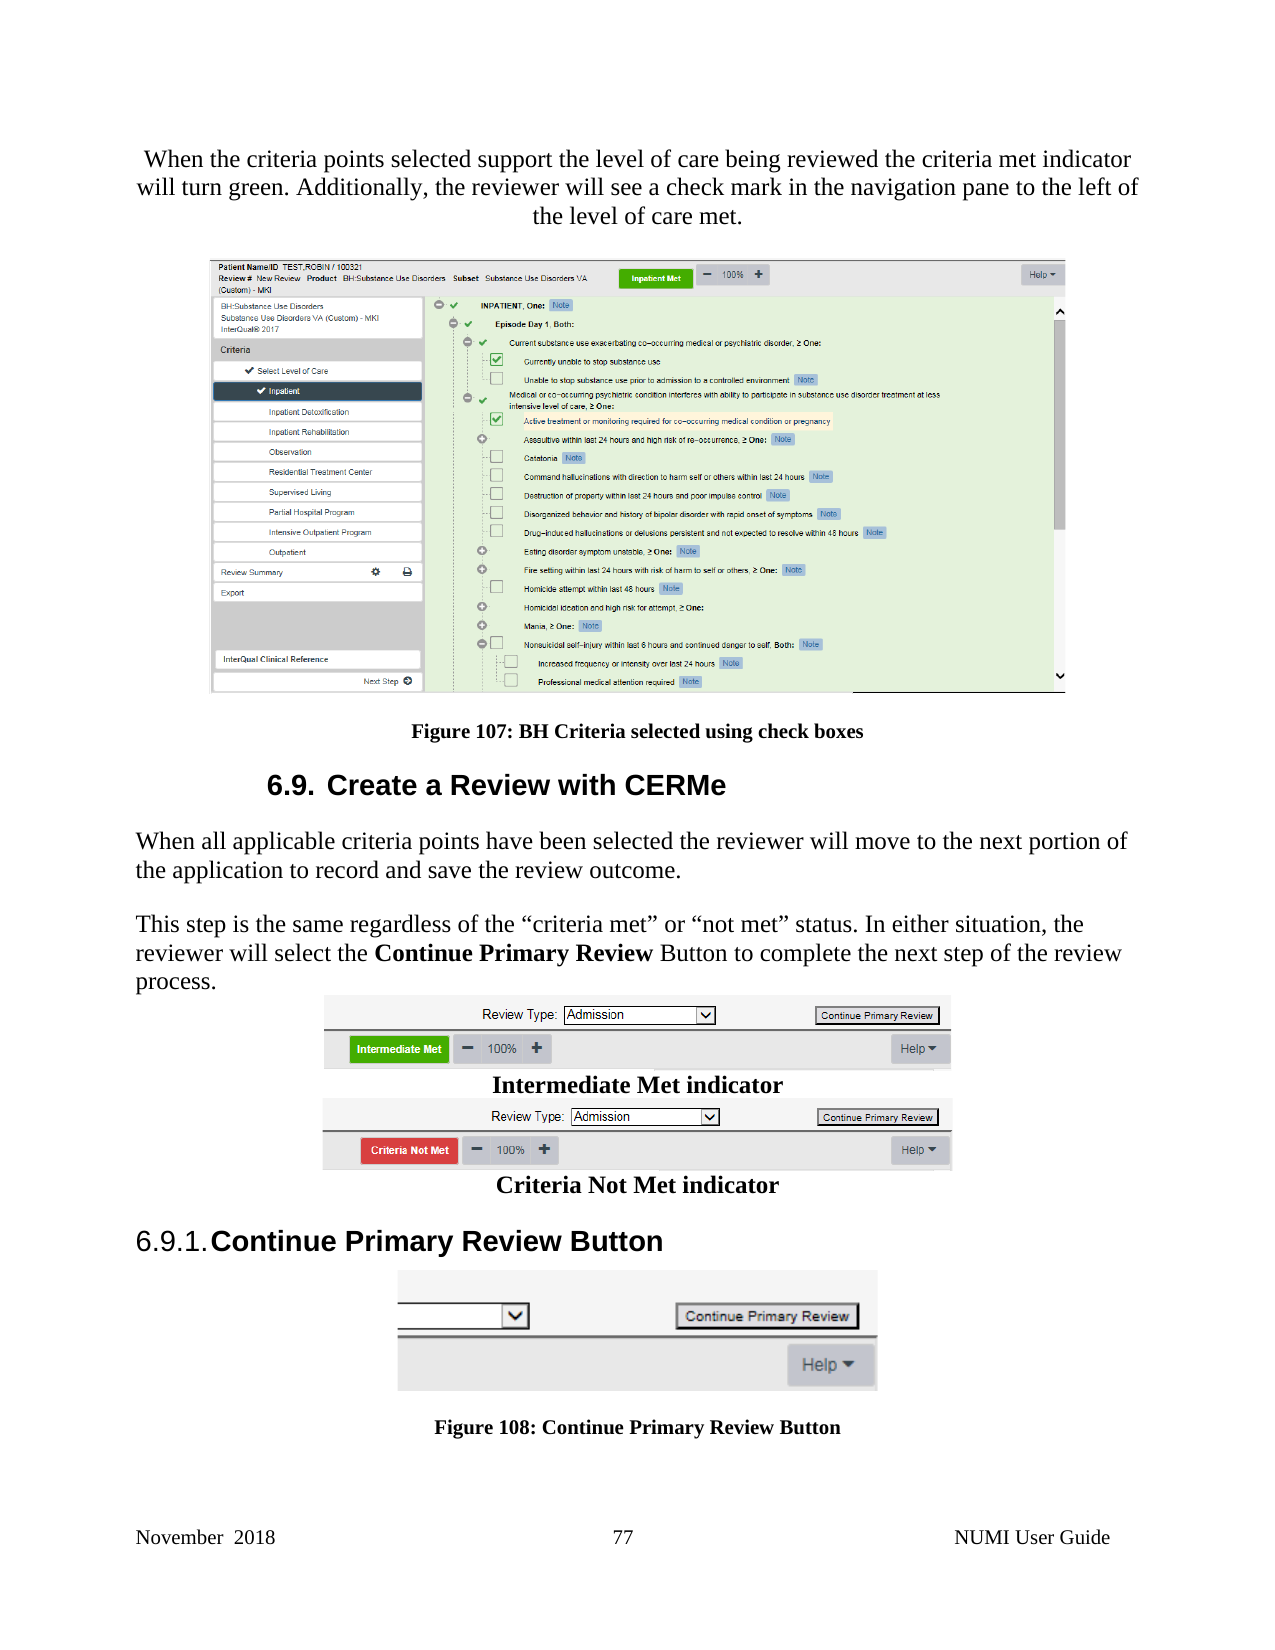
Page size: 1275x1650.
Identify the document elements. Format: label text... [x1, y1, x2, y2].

picture [397, 1270, 878, 1391]
picture [322, 1098, 953, 1171]
text This step is the same regardless of the “criteria met” or “not met” status. In either situation, the reviewer will select the Continue Primary Review Button to complete the next step of the review process. [135, 909, 1139, 995]
text Criteria Not Met indicator [135, 1170, 1139, 1199]
subtitle Create a Review with CERMe [267, 768, 1139, 801]
text Figure 108: Continue Primary Review Button [135, 1415, 1139, 1439]
text Intermediate Met indicator [135, 1070, 1139, 1099]
text Figure 107: BH Criteria selected using check boxes [135, 719, 1139, 743]
text When all applicable criteria points have been selected the reviewer will move to the next portion of the application to record and save the review outcome. [135, 826, 1139, 884]
picture [209, 258, 1066, 694]
picture [324, 995, 952, 1071]
subtitle Continue Primary Review Button [135, 1224, 1139, 1258]
